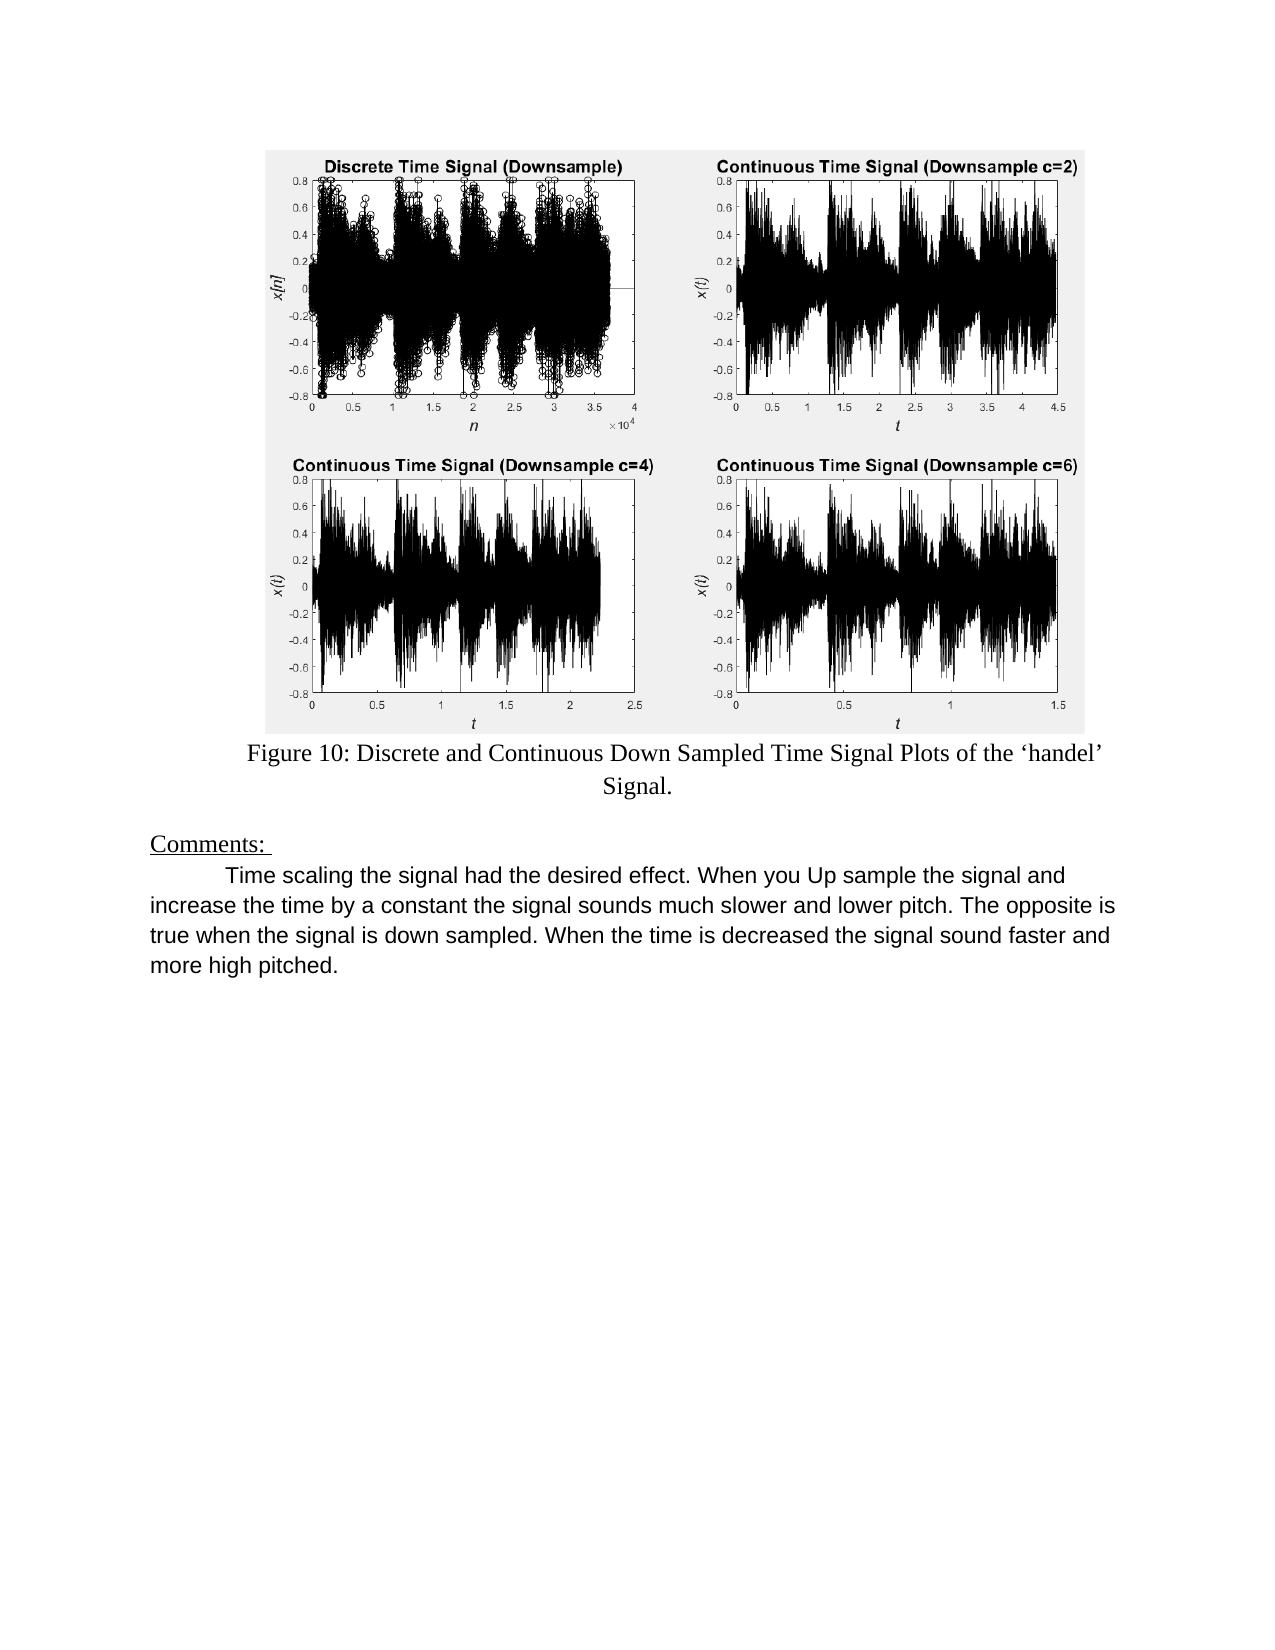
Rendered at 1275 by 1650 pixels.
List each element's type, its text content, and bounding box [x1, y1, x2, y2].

text Time scaling the signal had the desired effect. When you Up sample the signal and increase the time by a constant the signal sounds much slower and lower pitch. The opposite is true when the signal is down sampled. When the time is decreased the signal sound faster and more high pitched. [150, 862, 1125, 979]
text Comments: [150, 829, 1125, 858]
text Figure 10: Discrete and Continuous Down Sampled Time Signal Plots of the ‘handel’ Signal. [150, 738, 1125, 799]
picture [265, 150, 1085, 734]
